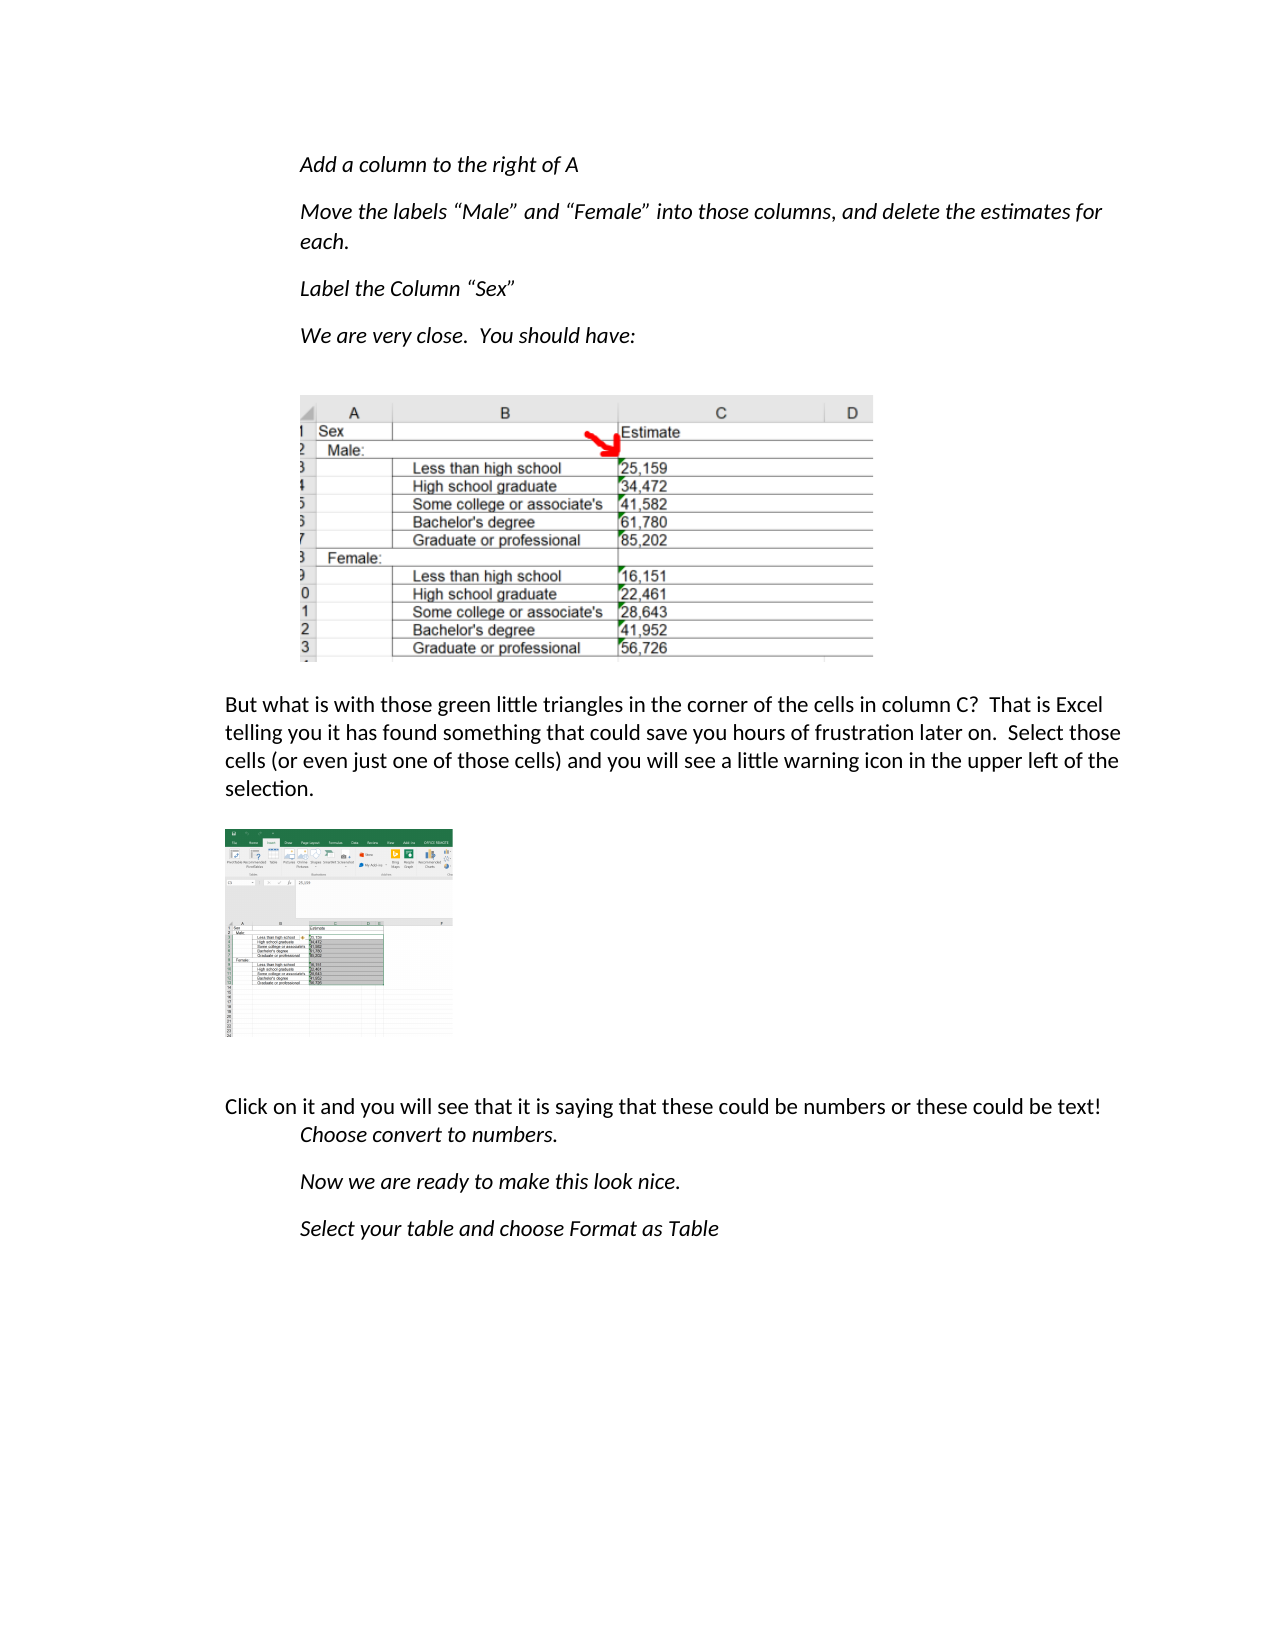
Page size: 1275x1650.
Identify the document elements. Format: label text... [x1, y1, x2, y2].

picture [300, 395, 874, 662]
text Now we are ready to make this look nice. [300, 1167, 1125, 1195]
picture [225, 829, 453, 1037]
text Select your table and choose Format as Table [300, 1214, 1125, 1242]
text Click on it and you will see that it is saying that these could be numbers or these could be text! [225, 1092, 1125, 1120]
text Choose convert to numbers. [300, 1120, 1125, 1148]
text But what is with those green little triangles in the corner of the cells in column C? That is Excel telling you it has found something that could save you hours of frustration later on. Select those cells (or even just one of those cells) and you will see a little warning icon in the upper left of the selection. [225, 690, 1125, 802]
text Label the Column “Sex” [300, 274, 1125, 302]
text Add a column to the right of A [300, 150, 1125, 178]
text Move the labels “Male” and “Female” into those columns, and delete the estimates for each. [300, 197, 1125, 255]
text We are very close. You should have: [300, 321, 1125, 349]
